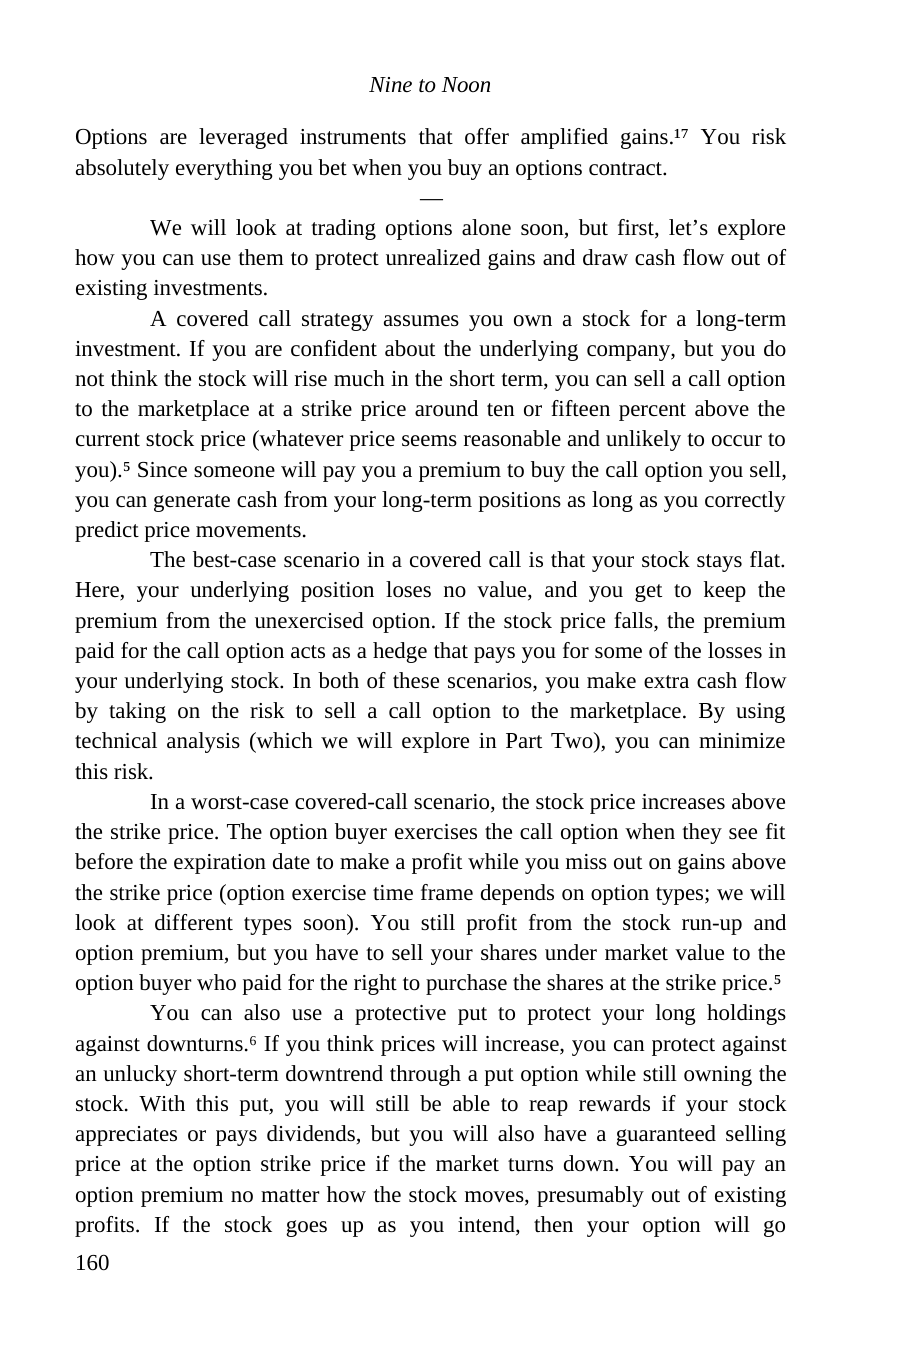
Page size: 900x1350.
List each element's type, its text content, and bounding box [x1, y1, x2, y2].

text — [75, 184, 787, 210]
text We will look at trading options alone soon, but first, let’s explore how you can use them to protect unrealized gains and draw cash flow out of existing investments. [75, 271, 787, 301]
